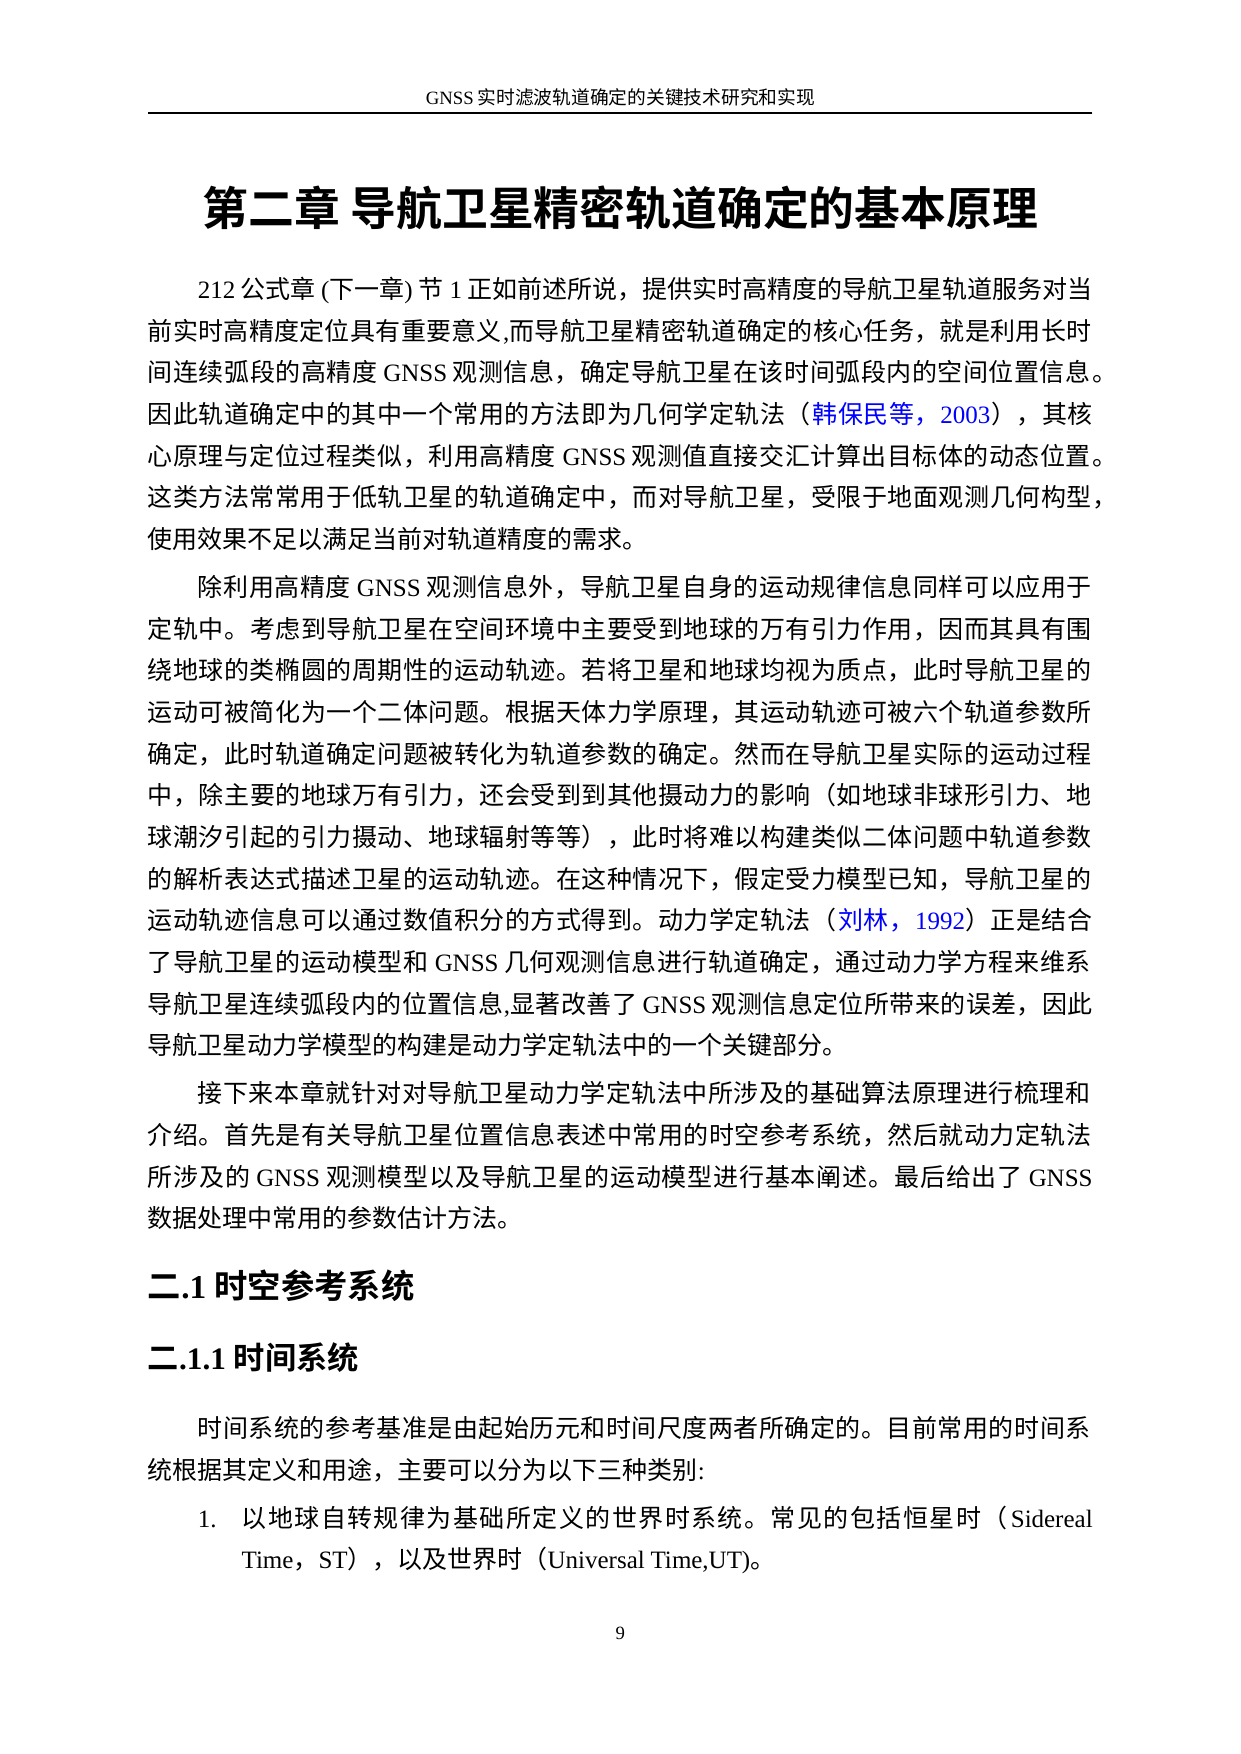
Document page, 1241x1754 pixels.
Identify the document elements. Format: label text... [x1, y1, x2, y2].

text 除利用高精度GNSS观测信息外，导航卫星自身的运动规律信息同样可以应用于定轨中。考虑到导航卫星在空间环境中主要受到地球的万有引力作用，因而其具有围绕地球的类椭圆的周期性的运动轨迹。若将卫星和地球均视为质点，此时导航卫星的运动可被简化为一个二体问题。根据天体力学原理，其运动轨迹可被六个轨道参数所确定，此时轨道确定问题被转化为轨道参数的确定。然而在导航卫星实际的运动过程中，除主要的地球万有引力，还会受到到其他摄动力的影响（如地球非球形引力、地球潮汐引起的引力摄动、地球辐射等等），此时将难以构建类似二体问题中轨道参数的解析表达式描述卫星的运动轨迹。在这种情况下，假定受力模型已知，导航卫星的运动轨迹信息可以通过数值积分的方式得到。动力学定轨法（刘林，1992）正是结合了导航卫星的运动模型和GNSS几何观测信息进行轨道确定，通过动力学方程来维系导航卫星连续弧段内的位置信息,显著改善了GNSS观测信息定位所带来的误差，因此导航卫星动力学模型的构建是动力学定轨法中的一个关键部分。 [148, 562, 1092, 1062]
subtitle 时空参考系统 [148, 1260, 1092, 1308]
text 时间系统 [148, 1333, 1092, 1378]
text 正如前述所说，提供实时高精度的导航卫星轨道服务对当前实时高精度定位具有重要意义,而导航卫星精密轨道确定的核心任务，就是利用长时间连续弧段的高精度GNSS观测信息，确定导航卫星在该时间弧段内的空间位置信息。因此轨道确定中的其中一个常用的方法即为几何学定轨法（韩保民等，2003），其核心原理与定位过程类似，利用高精度GNSS观测值直接交汇计算出目标体的动态位置。这类方法常常用于低轨卫星的轨道确定中，而对导航卫星，受限于地面观测几何构型，使用效果不足以满足当前对轨道精度的需求。 [148, 264, 1092, 556]
text 时间系统的参考基准是由起始历元和时间尺度两者所确定的。目前常用的时间系统根据其定义和用途，主要可以分为以下三种类别: [148, 1403, 1092, 1487]
text 接下来本章就针对对导航卫星动力学定轨法中所涉及的基础算法原理进行梳理和介绍。首先是有关导航卫星位置信息表述中常用的时空参考系统，然后就动力定轨法所涉及的GNSS观测模型以及导航卫星的运动模型进行基本阐述。最后给出了GNSS数据处理中常用的参数估计方法。 [148, 1068, 1092, 1235]
list 以地球自转规律为基础所定义的世界时系统。常见的包括恒星时（Sidereal Time，ST），以及世界时（Universal Time,UT)。 [198, 1493, 1092, 1576]
subtitle 导航卫星精密轨道确定的基本原理 [148, 173, 1092, 239]
